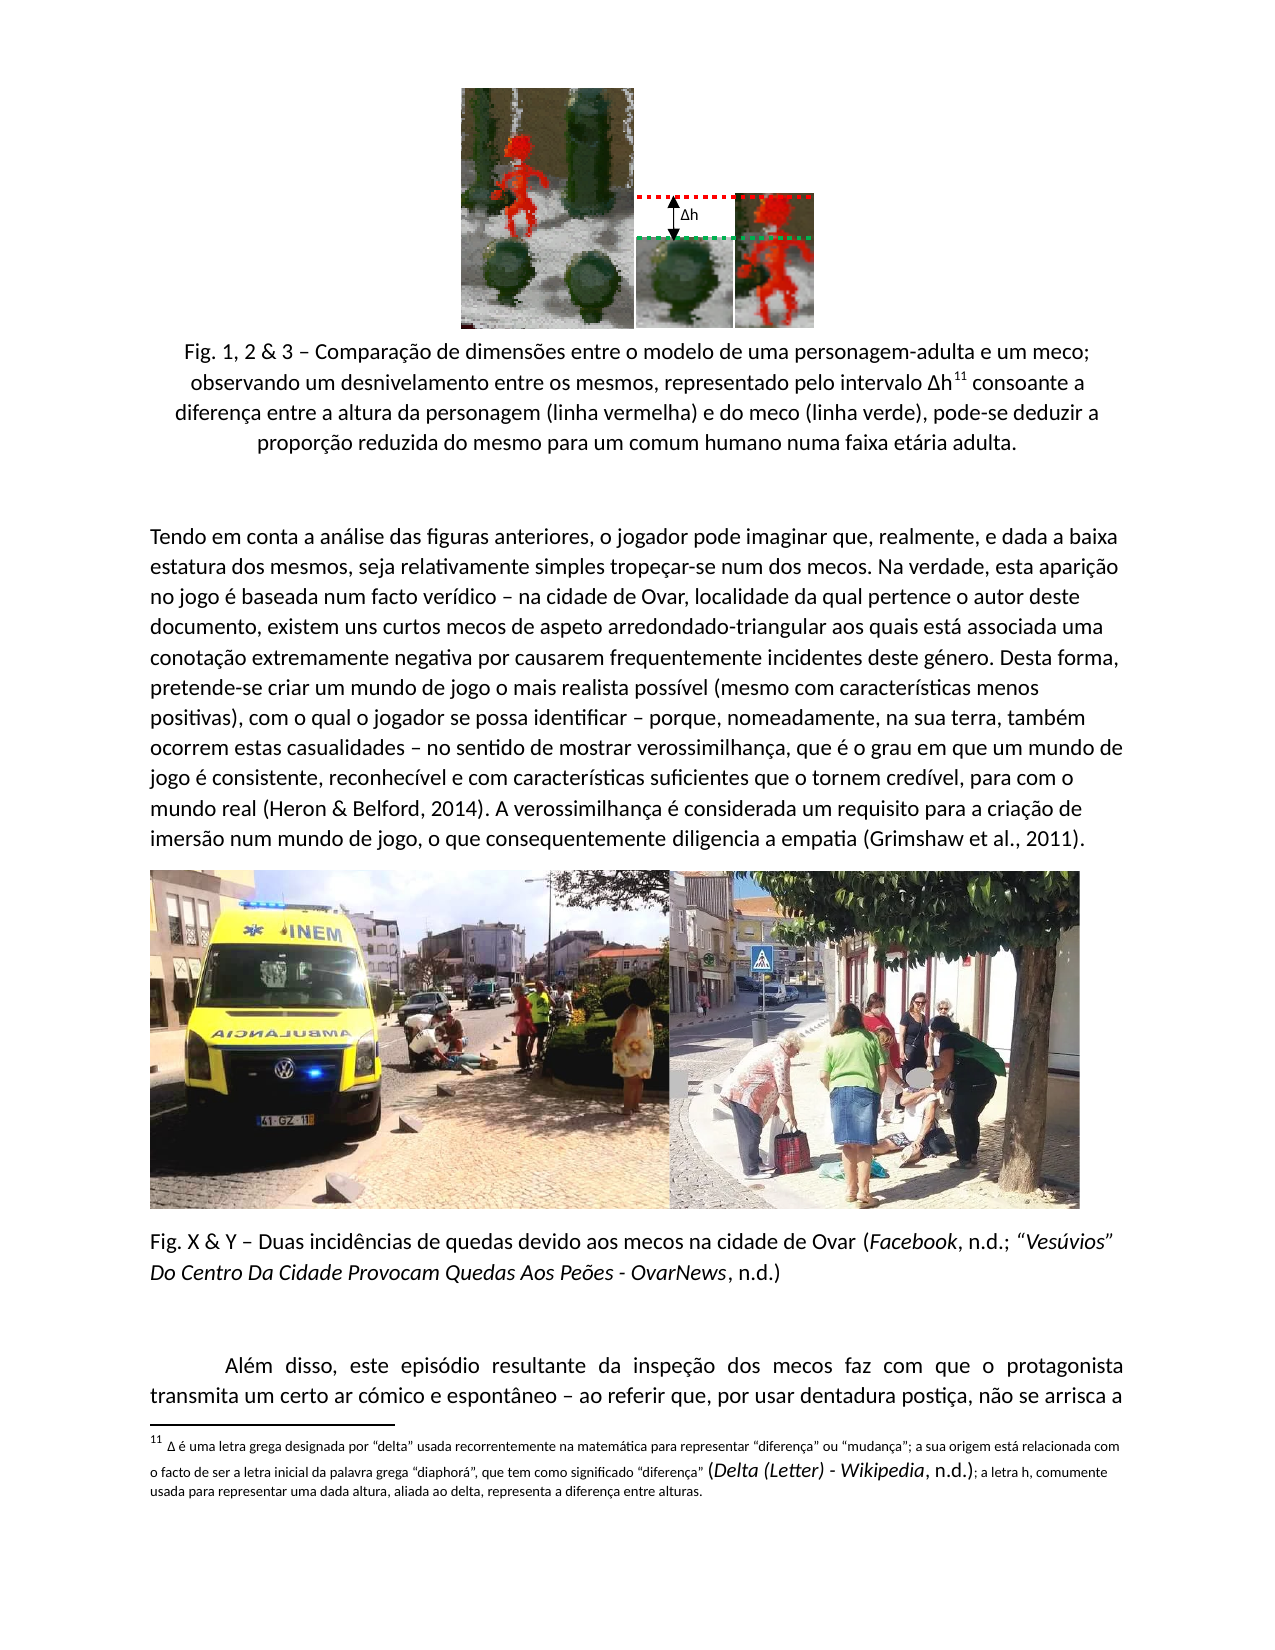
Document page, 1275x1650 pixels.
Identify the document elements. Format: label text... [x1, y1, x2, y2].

picture [461, 88, 634, 329]
text Fig. X & Y – Duas incidências de quedas devido aos mecos na cidade de Ovar [150, 1227, 1125, 1286]
text Fig. 1, 2 & 3 – Comparação de dimensões entre o modelo de uma personagem-adulta e um meco; observando um desnivelamento entre os mesmos, representado pelo intervalo Δh consoante a diferença entre a altura da personagem (linha vermelha) e do meco (linha verde), pode-se deduzir a proporção reduzida do mesmo para um comum humano numa faixa etária adulta. [150, 337, 1125, 456]
picture [150, 870, 1080, 1209]
picture [636, 237, 733, 328]
picture [735, 193, 814, 328]
text Tendo em conta a análise das figuras anteriores, o jogador pode imaginar que, realmente, e dada a baixa estatura dos mesmos, seja relativamente simples tropeçar-se num dos mecos. Na verdade, esta aparição no jogo é baseada num facto verídico – na cidade de Ovar, localidade da qual pertence o autor deste documento, existem uns curtos mecos de aspeto arredondado-triangular aos quais está associada uma conotação extremamente negativa por causarem frequentemente incidentes deste género. Desta forma, pretende-se criar um mundo de jogo o mais realista possível (mesmo com características menos positivas), com o qual o jogador se possa identificar – porque, nomeadamente, na sua terra, também ocorrem estas casualidades – no sentido de mostrar verossimilhança, que é o grau em que um mundo de jogo é consistente, reconhecível e com características suficientes que o tornem credível, para com o mundo real . A verossimilhança é considerada um requisito para a criação de imersão num mundo de jogo, o que consequentemente diligencia a empatia . [150, 522, 1125, 852]
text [150, 1351, 1125, 1410]
